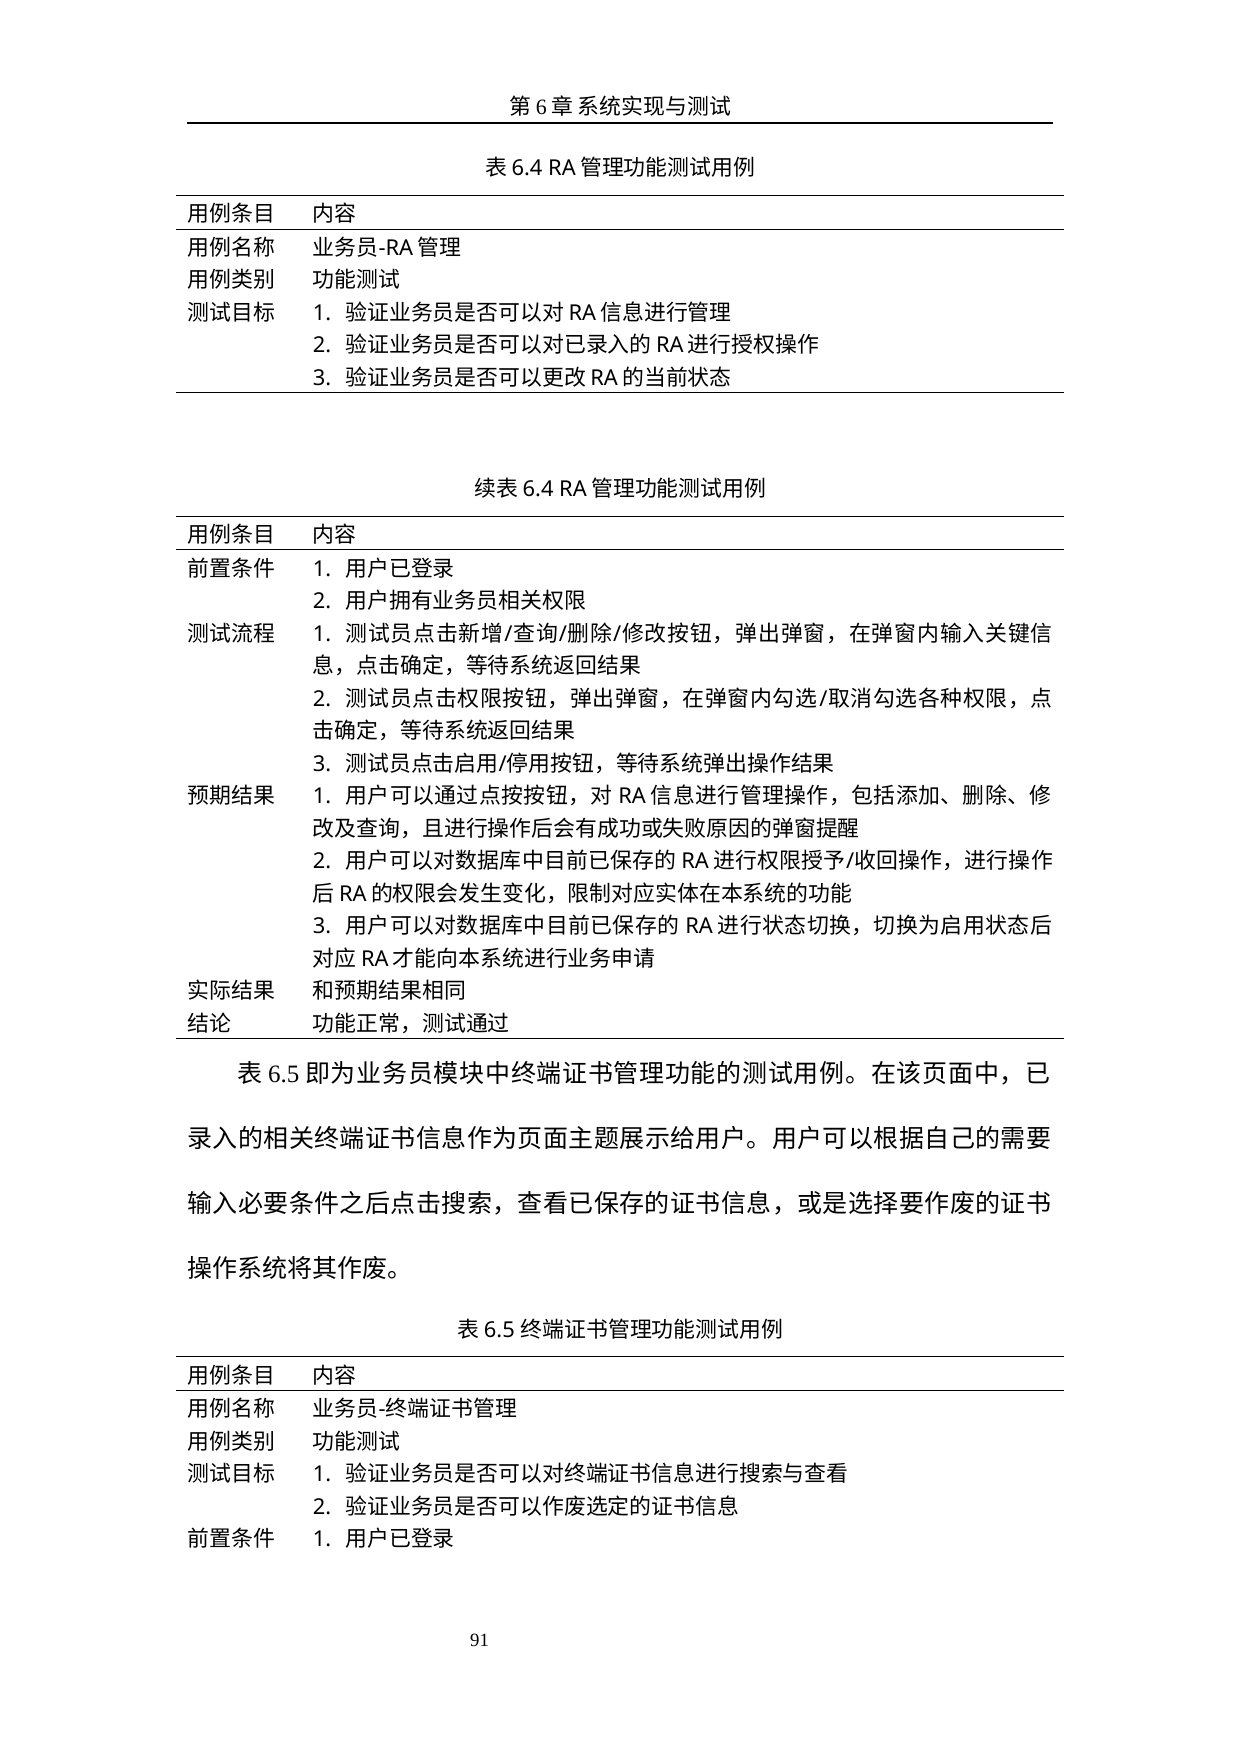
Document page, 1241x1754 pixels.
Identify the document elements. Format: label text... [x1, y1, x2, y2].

table_cell 业务员-RA管理 [301, 230, 1064, 262]
table_cell 用户已登录 用户拥有业务员相关权限 [301, 550, 1064, 615]
text 表6.4 RA管理功能测试用例 [187, 150, 1053, 182]
table_cell 用例名称 [176, 1391, 301, 1423]
table_cell 用例名称 [176, 230, 301, 262]
table_cell 验证业务员是否可以对RA信息进行管理 验证业务员是否可以对已录入的RA进行授权操作 验证业务员是否可以更改RA的当前状态 [301, 295, 1064, 392]
table_cell 测试员点击新增/查询/删除/修改按钮，弹出弹窗，在弹窗内输入关键信息，点击确定，等待系统返回结果 测试员点击权限按钮，弹出弹窗，在弹窗内勾选/取消勾选各种权限，点击确定，等待系统返回结果 测试员点击启用/停用按钮，等待系统弹出操作结果 [301, 615, 1064, 778]
table_cell 用户可以通过点按按钮，对RA信息进行管理操作，包括添加、删除、修改及查询，且进行操作后会有成功或失败原因的弹窗提醒 用户可以对数据库中目前已保存的RA进行权限授予/收回操作，进行操作后RA的权限会发生变化，限制对应实体在本系统的功能 用户可以对数据库中目前已保存的RA进行状态切换，切换为启用状态后对应RA才能向本系统进行业务申请 [301, 778, 1064, 973]
table_cell 实际结果 [176, 973, 301, 1005]
table_cell 功能测试 [301, 1423, 1064, 1456]
table_cell 用户已登录 用户拥有业务员相关权限 [301, 1521, 1064, 1553]
table_cell 预期结果 [176, 778, 301, 973]
table_header 内容 [301, 196, 1064, 228]
table_cell 验证业务员是否可以对终端证书信息进行搜索与查看 验证业务员是否可以作废选定的证书信息 [301, 1456, 1064, 1521]
table_header 用例条目 [176, 517, 301, 549]
table_header 用例条目 [176, 1357, 301, 1390]
table_cell 测试目标 [176, 1456, 301, 1521]
table_cell 前置条件 [176, 550, 301, 615]
table_cell 测试目标 [176, 295, 301, 392]
table_cell 前置条件 [176, 1521, 301, 1553]
table_cell 功能正常，测试通过 [301, 1005, 1064, 1038]
table_cell 功能测试 [301, 262, 1064, 294]
table_header 内容 [301, 1357, 1064, 1390]
table_header 用例条目 [176, 196, 301, 228]
text 续表6.4 RA管理功能测试用例 [187, 471, 1053, 503]
text 表6.5即为业务员模块中终端证书管理功能的测试用例。在该页面中，已录入的相关终端证书信息作为页面主题展示给用户。用户可以根据自己的需要输入必要条件之后点击搜索，查看已保存的证书信息，或是选择要作废的证书，操作系统将其作废。 [187, 1039, 1053, 1299]
table_cell 测试流程 [176, 615, 301, 778]
table_cell 和预期结果相同 [301, 973, 1064, 1005]
table_cell 用例类别 [176, 262, 301, 294]
text 表6.5 终端证书管理功能测试用例 [187, 1311, 1053, 1344]
table_header 内容 [301, 517, 1064, 549]
table_cell 业务员-终端证书管理 [301, 1391, 1064, 1423]
table_cell 用例类别 [176, 1423, 301, 1456]
table_cell 结论 [176, 1005, 301, 1038]
